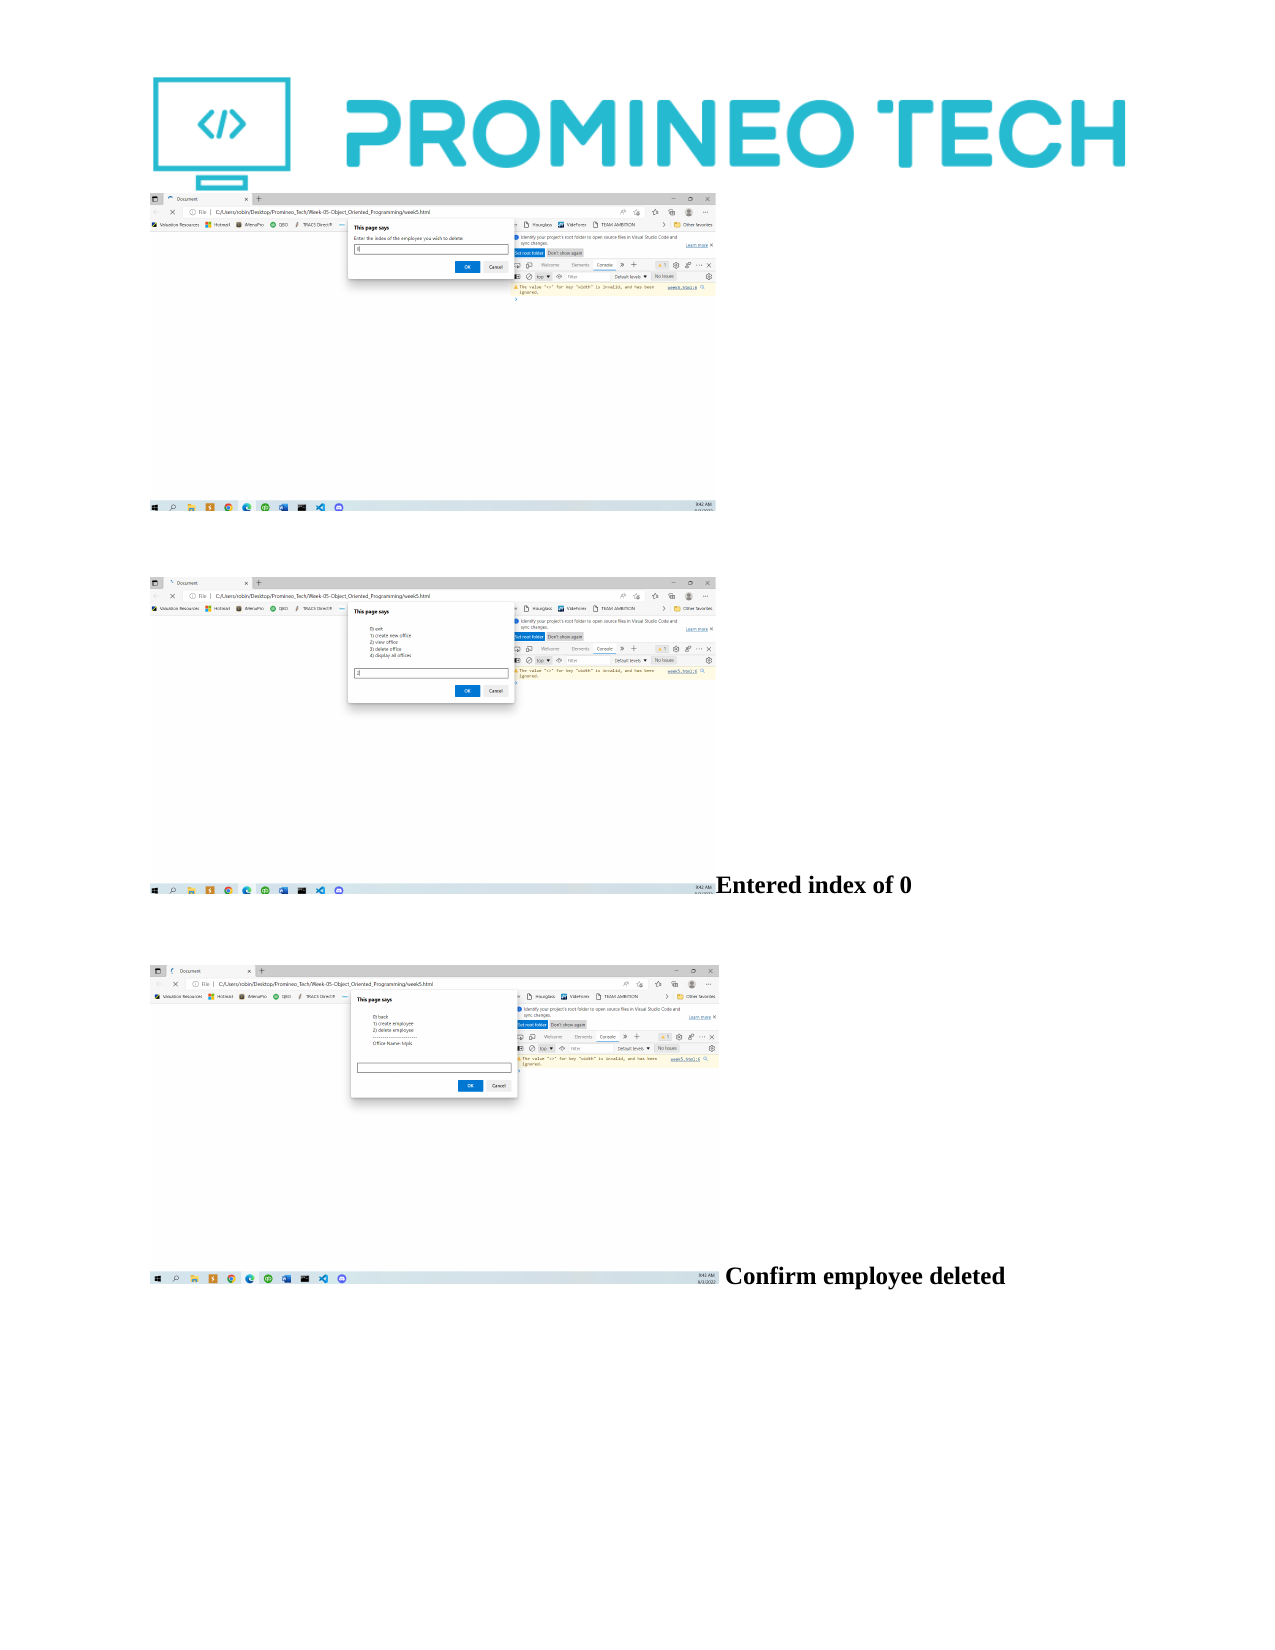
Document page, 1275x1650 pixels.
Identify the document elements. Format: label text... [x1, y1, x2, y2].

picture [150, 75, 1125, 511]
picture [150, 965, 719, 1284]
picture [150, 577, 716, 894]
